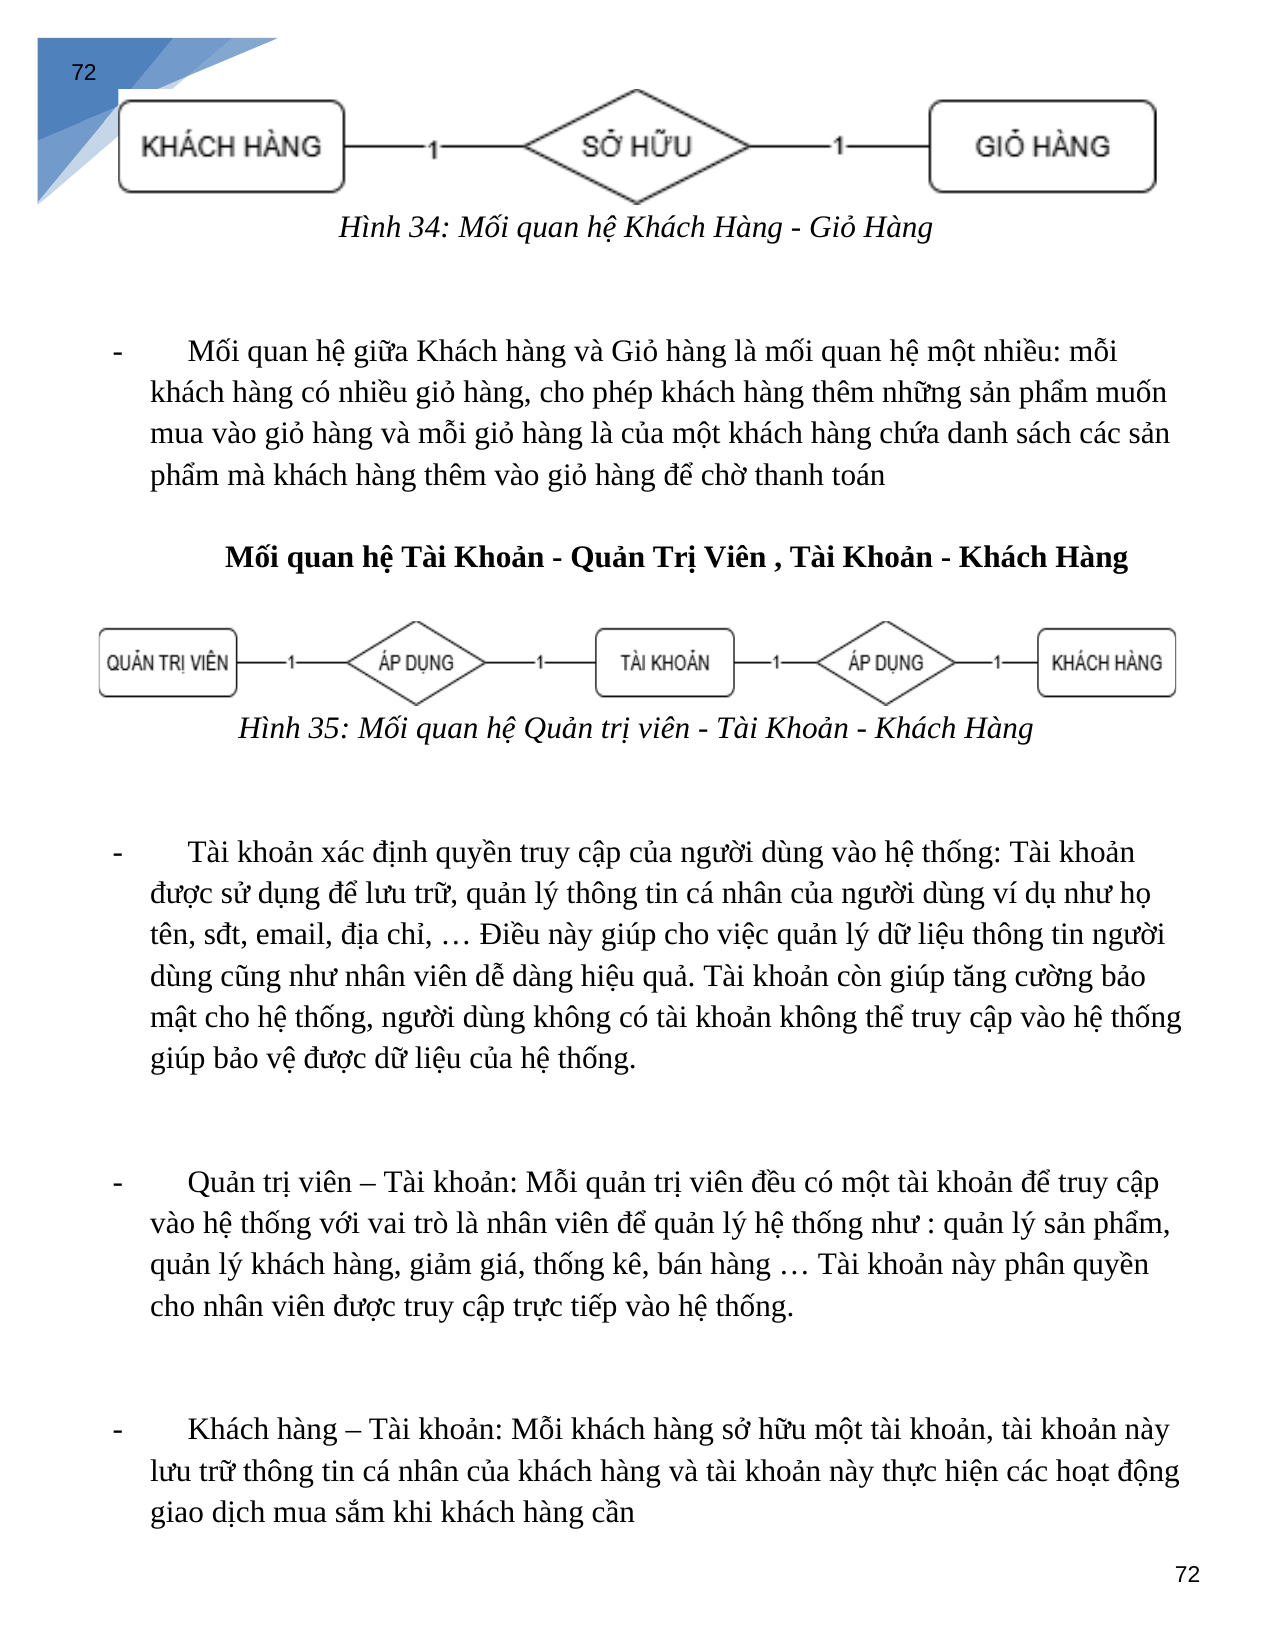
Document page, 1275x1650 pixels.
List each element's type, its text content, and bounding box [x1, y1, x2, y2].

list Quản trị viên – Tài khoản: Mỗi quản trị viên đều có một tài khoản để truy cập vào hệ thống với vai trò là nhân viên để quản lý hệ thống như : quản lý sản phẩm, quản lý khách hàng, giảm giá, thống kê, bán hàng … Tài khoản này phân quyền cho nhân viên được truy cập trực tiếp vào hệ thống. [112, 1163, 1200, 1323]
list Khách hàng – Tài khoản: Mỗi khách hàng sở hữu một tài khoản, tài khoản này lưu trữ thông tin cá nhân của khách hàng và tài khoản này thực hiện các hoạt động giao dịch mua sắm khi khách hàng cần [112, 1411, 1200, 1529]
picture [37, 37, 1157, 206]
text Mối quan hệ Tài Khoản - Quản Trị Viên , Tài Khoản - Khách Hàng [225, 538, 1200, 574]
list Mối quan hệ giữa Khách hàng và Giỏ hàng là mối quan hệ một nhiều: mỗi khách hàng có nhiều giỏ hàng, cho phép khách hàng thêm những sản phẩm muốn mua vào giỏ hàng và mỗi giỏ hàng là của một khách hàng chứa danh sách các sản phẩm mà khách hàng thêm vào giỏ hàng để chờ thanh toán [112, 332, 1200, 492]
text Hình 35: Mối quan hệ Quản trị viên - Tài Khoản - Khách Hàng [75, 709, 1200, 745]
list Tài khoản xác định quyền truy cập của người dùng vào hệ thống: Tài khoản được sử dụng để lưu trữ, quản lý thông tin cá nhân của người dùng ví dụ như họ tên, sđt, email, địa chỉ, … Điều này giúp cho việc quản lý dữ liệu thông tin người dùng cũng như nhân viên dễ dàng hiệu quả. Tài khoản còn giúp tăng cường bảo mật cho hệ thống, người dùng không có tài khoản không thể truy cập vào hệ thống giúp bảo vệ được dữ liệu của hệ thống. [112, 833, 1200, 1075]
text Hình 34: Mối quan hệ Khách Hàng - Giỏ Hàng [75, 208, 1200, 244]
picture [98, 621, 1177, 706]
